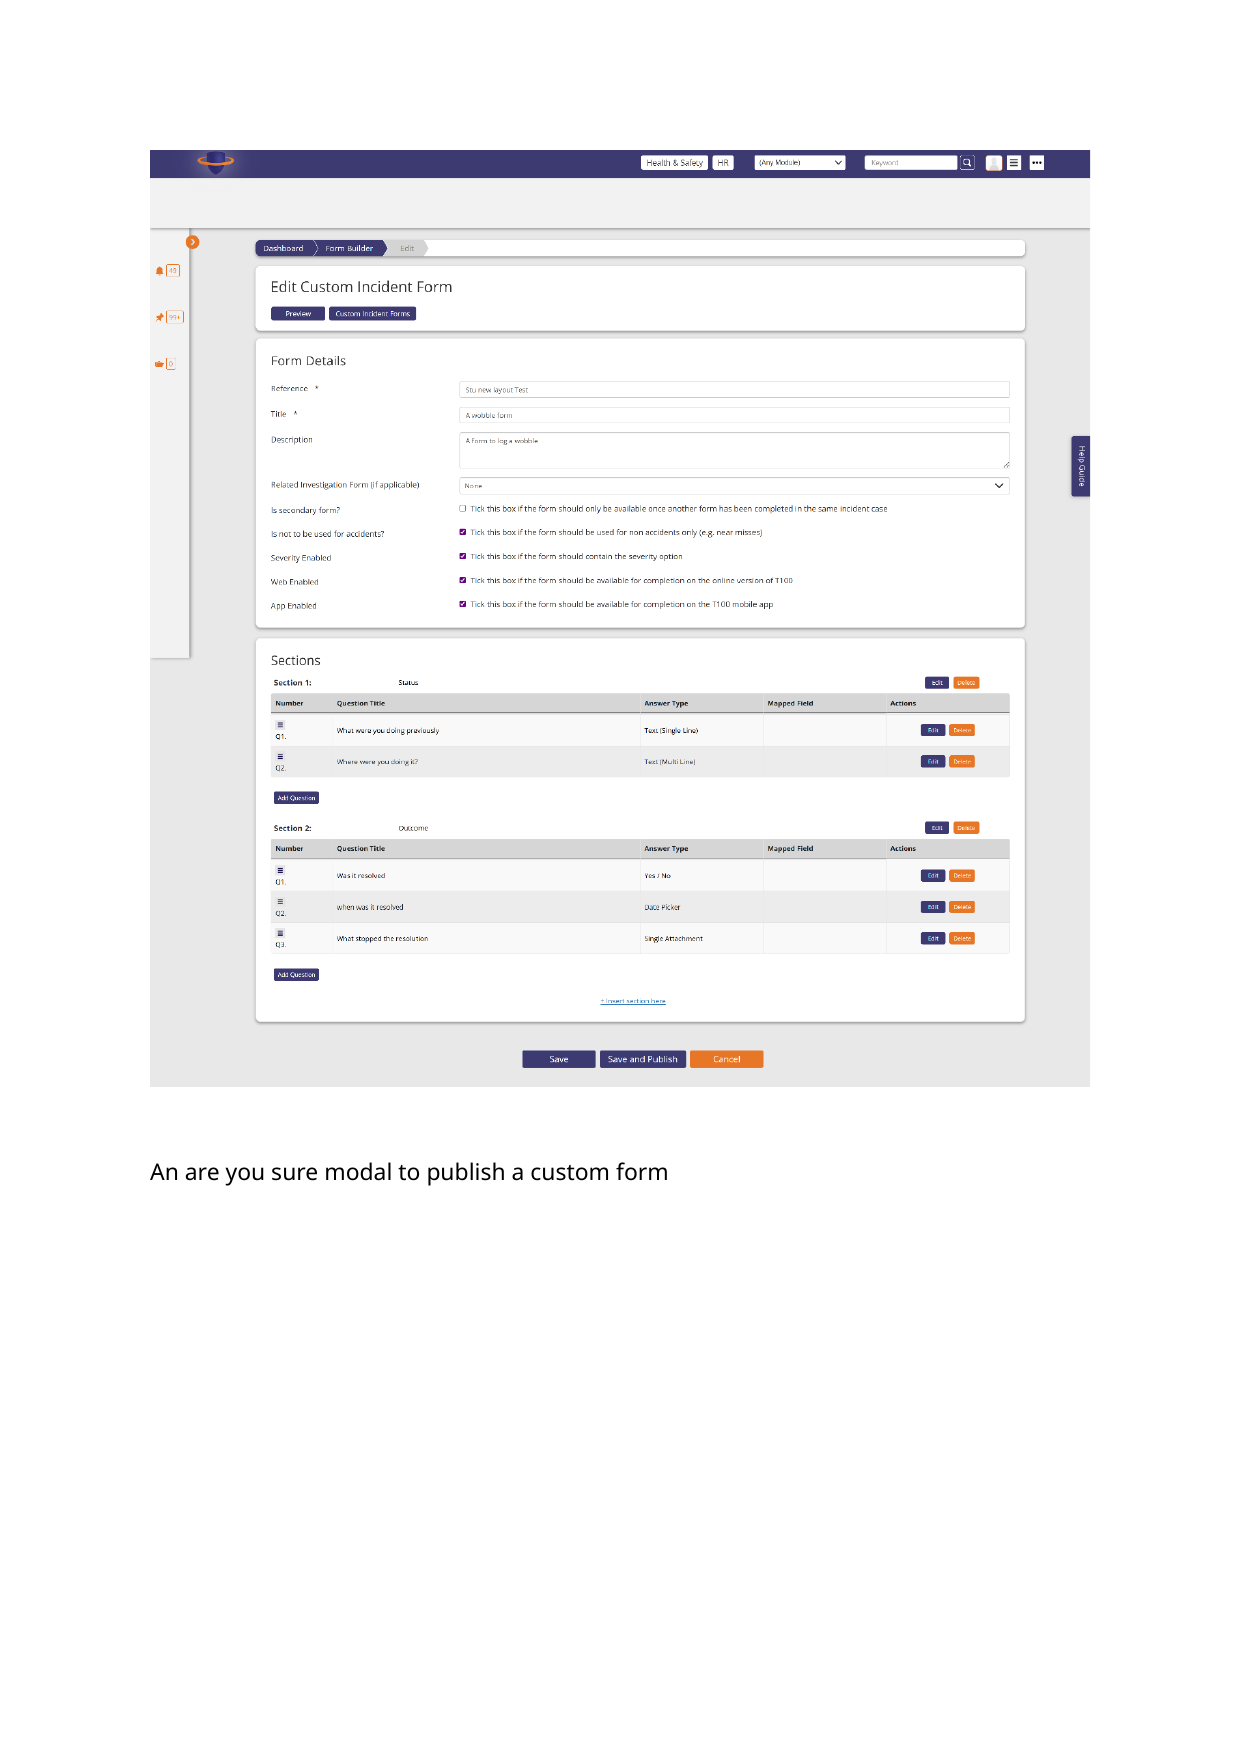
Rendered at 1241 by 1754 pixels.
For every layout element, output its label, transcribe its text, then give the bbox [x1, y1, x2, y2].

text An are you sure modal to publish a custom form [150, 1156, 1090, 1188]
picture [150, 150, 1091, 1087]
